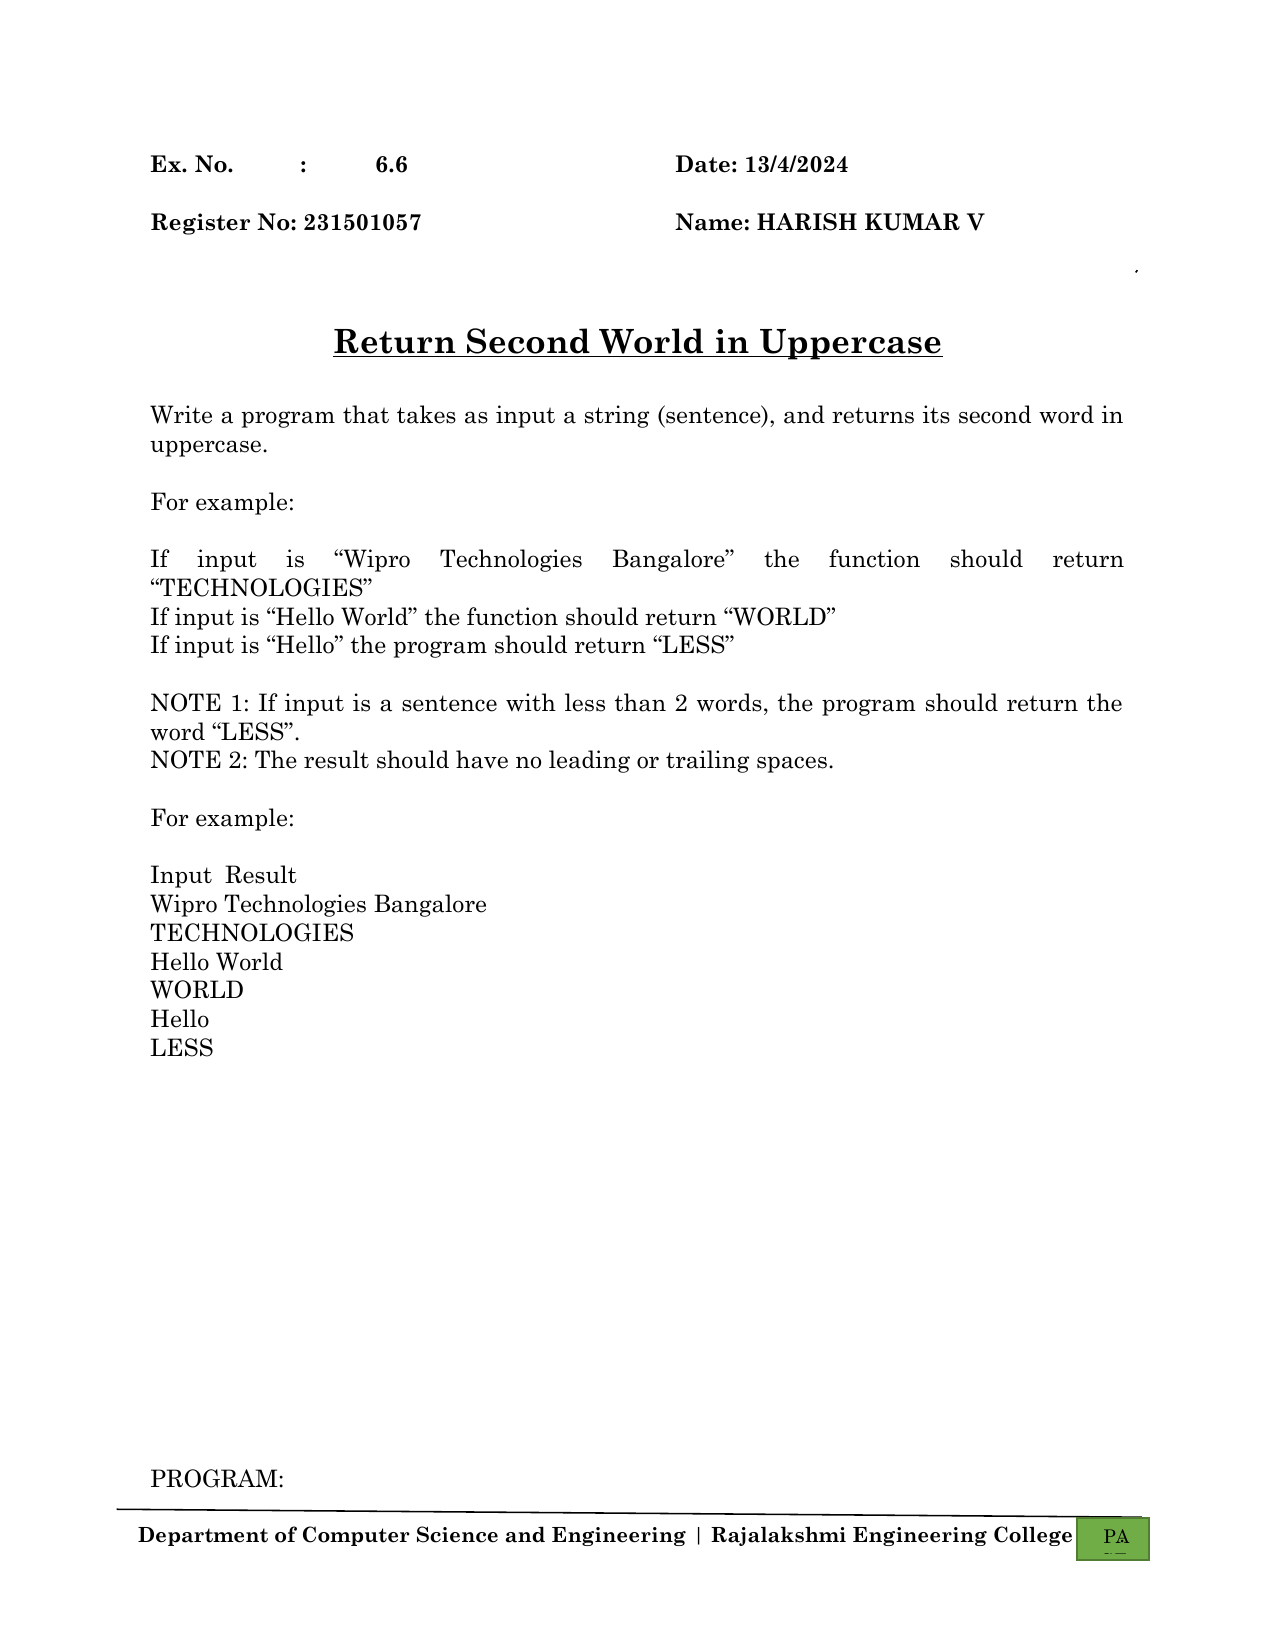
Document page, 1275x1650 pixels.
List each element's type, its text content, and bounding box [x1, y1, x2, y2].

text Input Result [150, 860, 1125, 889]
text LESS [150, 1032, 1125, 1061]
text Write a program that takes as input a string (sentence), and returns its second word in uppercase. [150, 400, 1125, 457]
text For example: [150, 802, 1125, 831]
text If input is “Hello” the program should return “LESS” [150, 630, 1125, 659]
text Register No: 231501057 Name: HARISH KUMAR V [150, 208, 1125, 235]
text If input is “Hello World” the function should return “WORLD” [150, 601, 1125, 630]
text Ex. No. : 6.6 Date: 13/4/2024 [150, 150, 1125, 177]
text NOTE 2: The result should have no leading or trailing spaces. [150, 745, 1125, 774]
text Hello [150, 1004, 1125, 1032]
text NOTE 1: If input is a sentence with less than 2 words, the program should return the word “LESS”. [150, 687, 1125, 745]
text For example: [150, 486, 1125, 515]
text If input is “Wipro Technologies Bangalore” the function should return “TECHNOLOGIES” [150, 544, 1125, 601]
text Wipro Technologies Bangalore [150, 889, 1125, 917]
text Hello World [150, 946, 1125, 975]
text PROGRAM: [150, 1464, 1125, 1492]
text TECHNOLOGIES [150, 917, 1125, 946]
text WORLD [150, 975, 1125, 1004]
text Return Second World in Uppercase [150, 321, 1125, 361]
